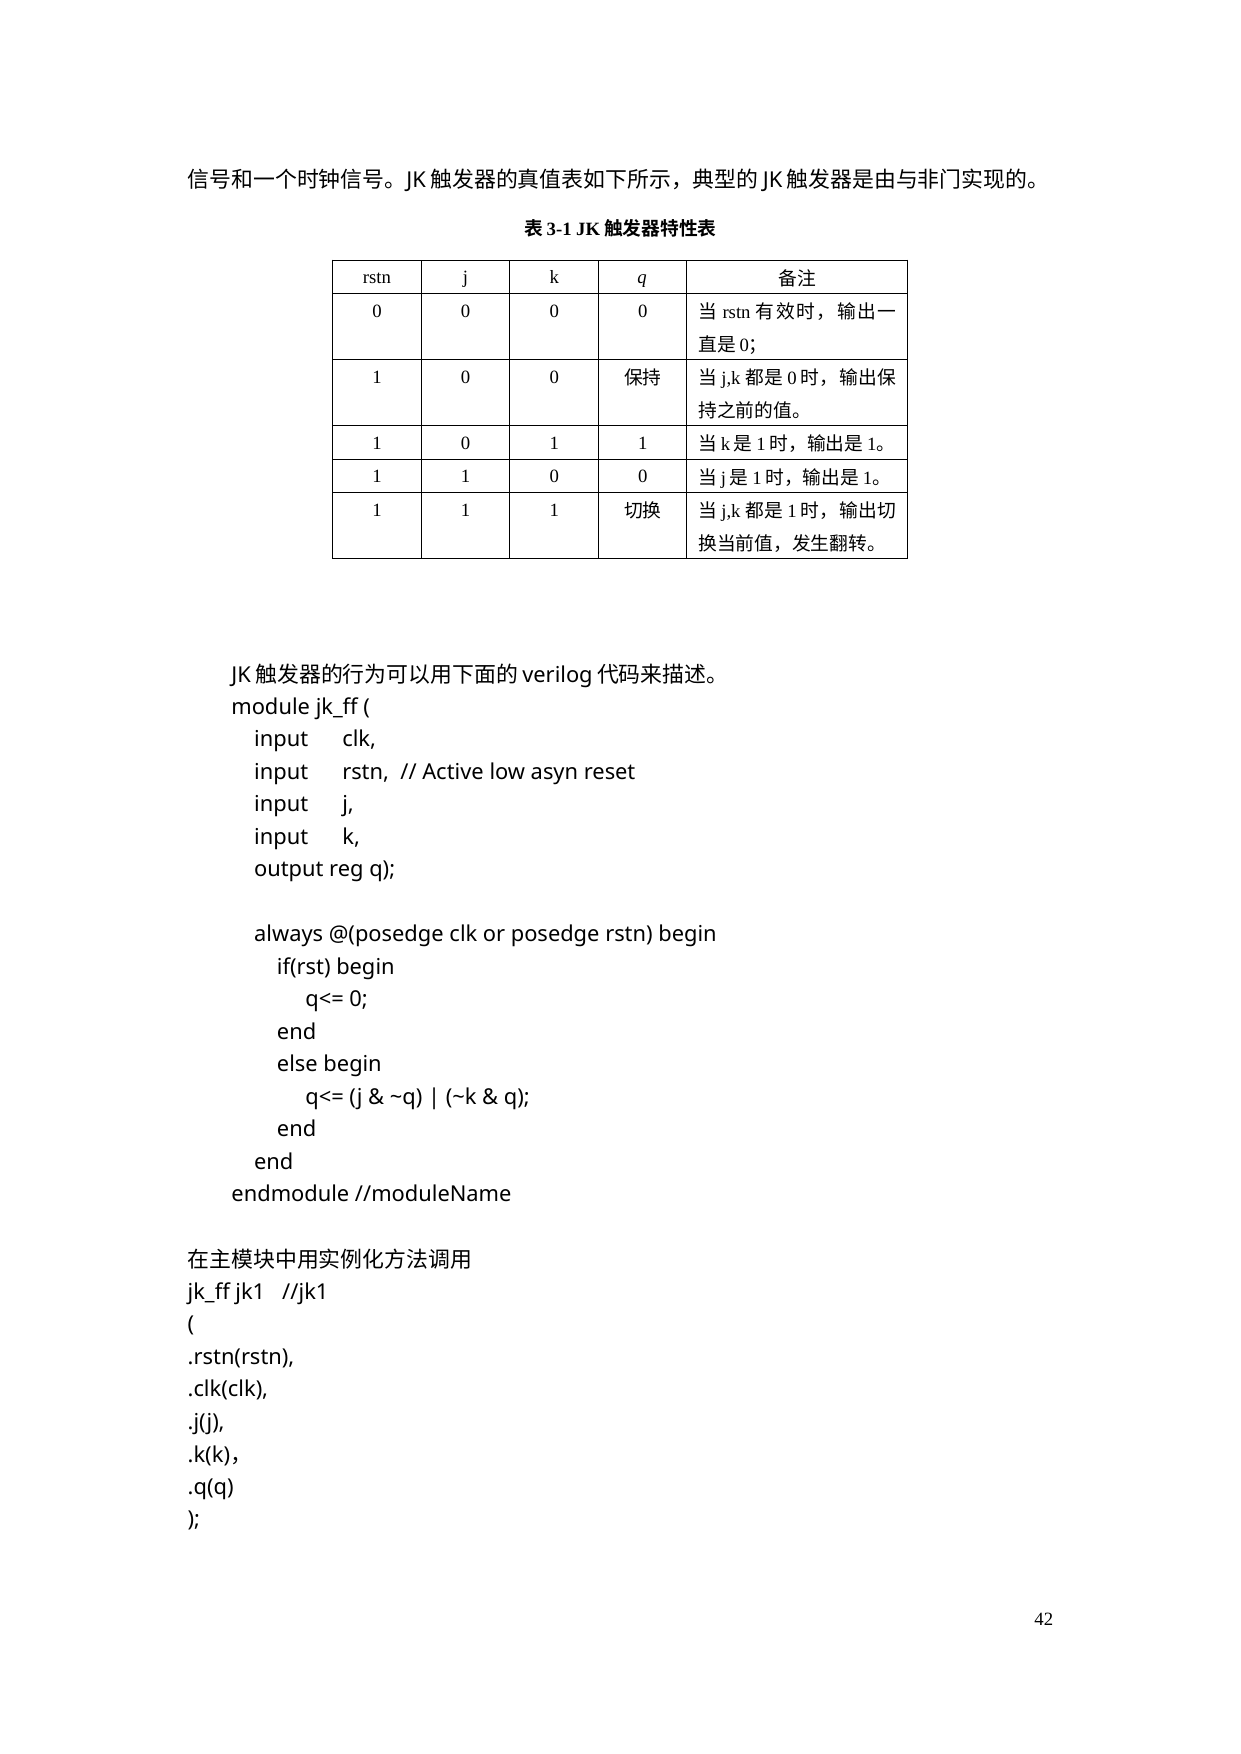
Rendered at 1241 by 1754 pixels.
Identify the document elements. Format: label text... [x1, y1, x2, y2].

text end [187, 1014, 1053, 1047]
text q<= (j & ~q) | (~k & q); [187, 1079, 1053, 1112]
table_cell 1 [599, 426, 686, 459]
table_header j [422, 261, 509, 293]
table_cell 1 [510, 493, 598, 558]
text .clk(clk), [187, 1372, 1053, 1404]
table_cell 当j,k都是1时，输出切换当前值，发生翻转。 [687, 493, 907, 558]
table_header k [510, 261, 598, 293]
table_header q [599, 261, 686, 293]
table_cell 0 [422, 360, 509, 425]
text JK触发器的行为可以用下面的verilog代码来描述。 [187, 657, 1053, 689]
table_cell 0 [422, 294, 509, 359]
text endmodule //moduleName [187, 1177, 1053, 1209]
text else begin [187, 1047, 1053, 1079]
table_cell 1 [333, 426, 421, 459]
text ( [187, 1307, 1053, 1339]
text q<= 0; [187, 982, 1053, 1014]
text if(rst) begin [187, 949, 1053, 982]
table_cell 1 [333, 360, 421, 425]
table_header 备注 [687, 261, 907, 293]
text end [187, 1144, 1053, 1177]
table_cell 当j,k都是0时，输出保持之前的值。 [687, 360, 907, 425]
text input k, [187, 819, 1053, 852]
text end [187, 1112, 1053, 1144]
table_cell 0 [333, 294, 421, 359]
text .q(q) [187, 1469, 1053, 1502]
text jk_ff jk1 //jk1 [187, 1274, 1053, 1307]
text input clk, [187, 722, 1053, 754]
text .j(j), [187, 1404, 1053, 1437]
table_cell 保持 [599, 360, 686, 425]
text input j, [187, 787, 1053, 819]
table_cell 1 [422, 460, 509, 492]
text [187, 162, 1053, 194]
text .k(k)， [187, 1437, 1053, 1469]
table_cell 当j是1时，输出是1。 [687, 460, 907, 492]
table_cell 当rstn有效时，输出一直是0； [687, 294, 907, 359]
text output reg q); [187, 852, 1053, 884]
text always @(posedge clk or posedge rstn) begin [187, 917, 1053, 949]
table_cell 0 [599, 460, 686, 492]
table_cell 1 [333, 493, 421, 558]
table_cell 0 [510, 360, 598, 425]
table_cell 当k是1时，输出是1。 [687, 426, 907, 459]
text ); [187, 1502, 1053, 1534]
table_cell 0 [510, 294, 598, 359]
text module jk_ff ( [187, 689, 1053, 722]
table_cell 1 [422, 493, 509, 558]
text .rstn(rstn), [187, 1339, 1053, 1372]
text 表3-1 JK触发器特性表 [187, 211, 1053, 243]
text 在主模块中用实例化方法调用 [187, 1242, 1053, 1274]
table_cell 0 [599, 294, 686, 359]
table_cell 1 [333, 460, 421, 492]
table_cell 1 [510, 426, 598, 459]
text input rstn, // Active low asyn reset [187, 754, 1053, 787]
table_cell 切换 [599, 493, 686, 558]
table_cell 0 [422, 426, 509, 459]
table_cell 0 [510, 460, 598, 492]
table_header rstn [333, 261, 421, 293]
